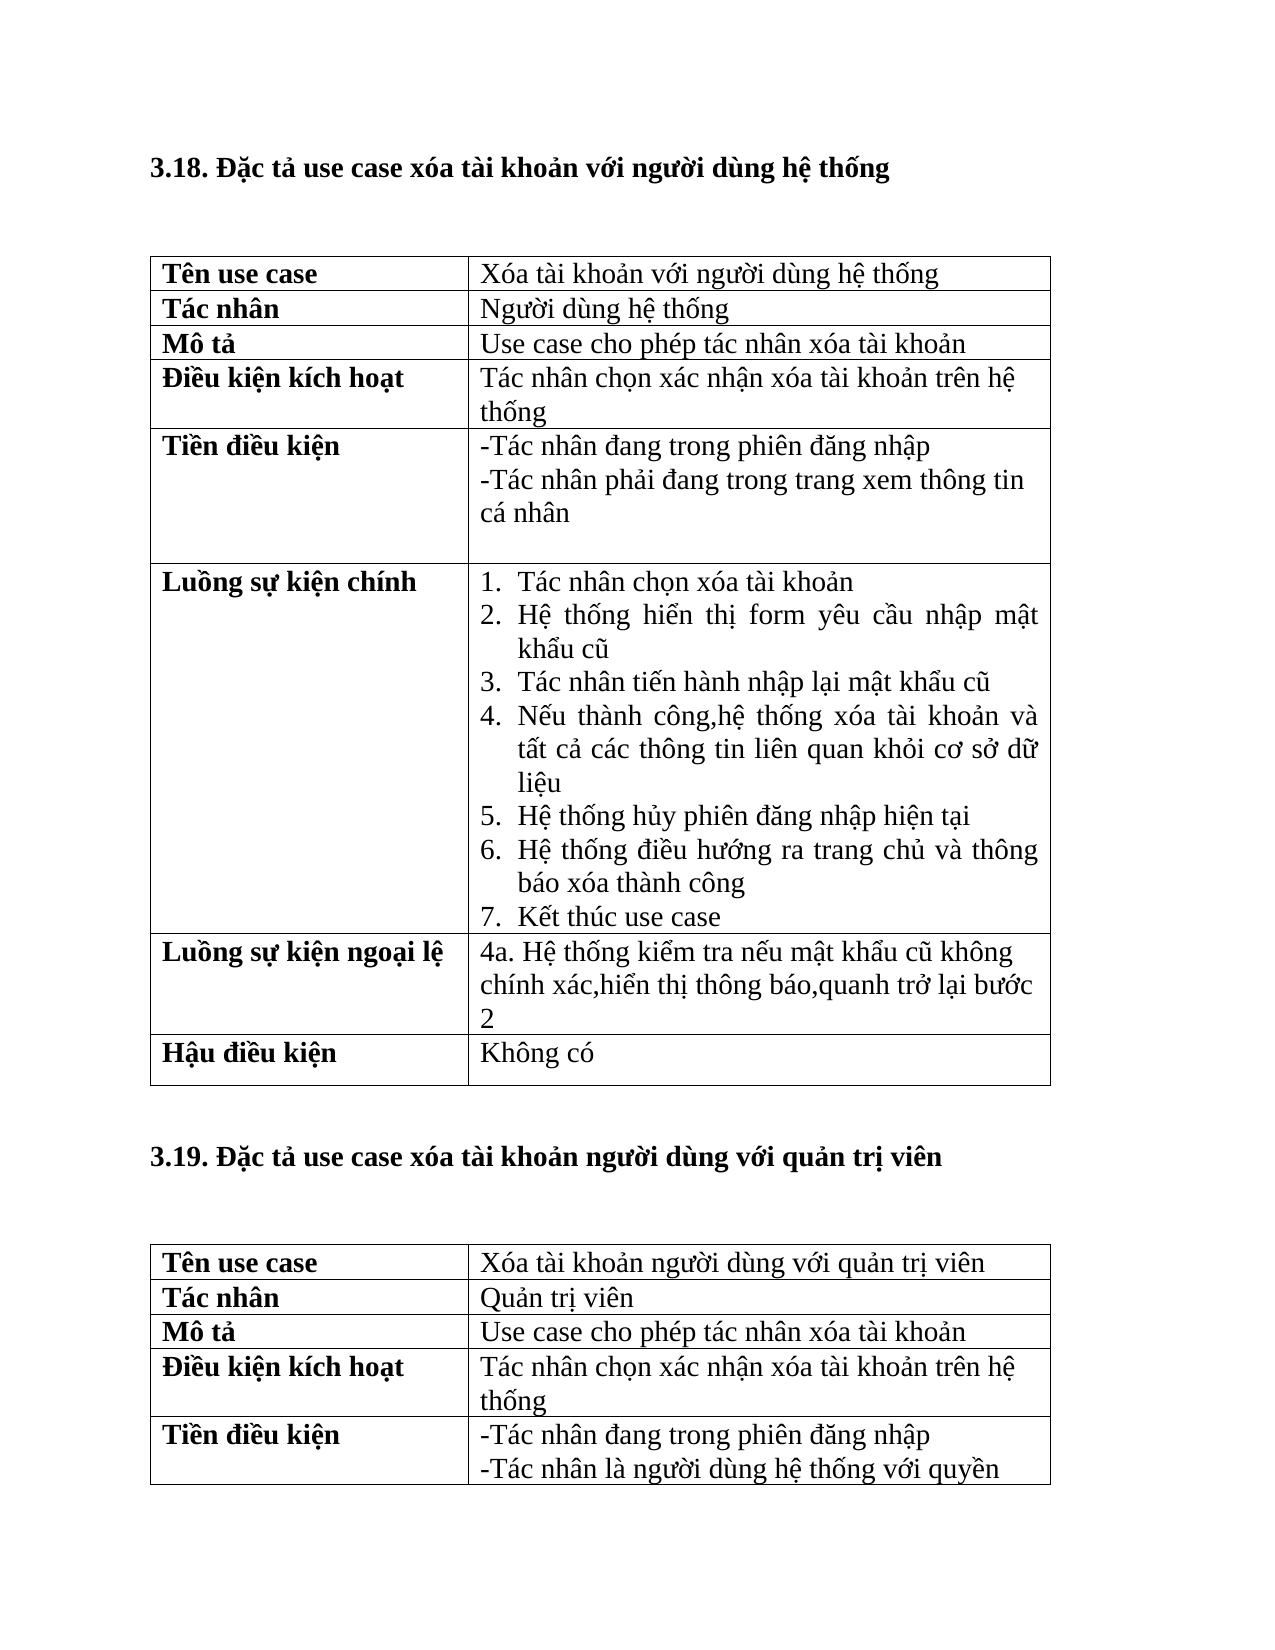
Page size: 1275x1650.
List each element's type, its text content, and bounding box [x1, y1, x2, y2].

table_cell Hậu điều kiện [151, 1035, 468, 1085]
table_cell Mô tả [151, 1315, 468, 1348]
table_cell Tác nhân chọn xóa tài khoản Hệ thống hiển thị form yêu cầu nhập mật khẩu cũ Tác nhân tiến hành nhập lại mật khẩu cũ Nếu thành công,hệ thống xóa tài khoản và tất cả các thông tin liên quan khỏi cơ sở dữ liệu Hệ thống hủy phiên đăng nhập hiện tại Hệ thống điều hướng ra trang chủ và thông báo xóa thành công Kết thúc use case [469, 564, 1050, 933]
text 3.18. Đặc tả use case xóa tài khoản với người dùng hệ thống [150, 150, 1125, 183]
table_cell Điều kiện kích hoạt [151, 1349, 468, 1416]
table_header Xóa tài khoản người dùng với quản trị viên [469, 1245, 1050, 1279]
table_cell Tác nhân chọn xác nhận xóa tài khoản trên hệ thống [469, 360, 1050, 427]
table_cell Tác nhân chọn xác nhận xóa tài khoản trên hệ thống [469, 1349, 1050, 1416]
table_header Xóa tài khoản với người dùng hệ thống [469, 257, 1050, 290]
table_cell Tác nhân [151, 291, 468, 325]
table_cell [469, 1417, 1050, 1484]
table_cell Quản trị viên [469, 1280, 1050, 1313]
table_cell Luồng sự kiện ngoại lệ [151, 934, 468, 1034]
table_cell Không có [469, 1035, 1050, 1085]
table_header Tên use case [151, 257, 468, 290]
table_cell Điều kiện kích hoạt [151, 360, 468, 427]
text 3.19. Đặc tả use case xóa tài khoản người dùng với quản trị viên [150, 1139, 1125, 1172]
table_cell 4a. Hệ thống kiểm tra nếu mật khẩu cũ không chính xác,hiển thị thông báo,quanh trở lại bước 2 [469, 934, 1050, 1034]
table_header Tên use case [151, 1245, 468, 1279]
table_cell Use case cho phép tác nhân xóa tài khoản [469, 326, 1050, 359]
table_cell Luồng sự kiện chính [151, 564, 468, 933]
table_cell -Tác nhân đang trong phiên đăng nhập -Tác nhân phải đang trong trang xem thông tin cá nhân [469, 429, 1050, 563]
table_cell Use case cho phép tác nhân xóa tài khoản [469, 1315, 1050, 1348]
table_cell Tác nhân [151, 1280, 468, 1313]
table_cell Tiền điều kiện [151, 1417, 468, 1484]
table_cell Mô tả [151, 326, 468, 359]
table_cell Tiền điều kiện [151, 429, 468, 563]
table_cell Người dùng hệ thống [469, 291, 1050, 325]
